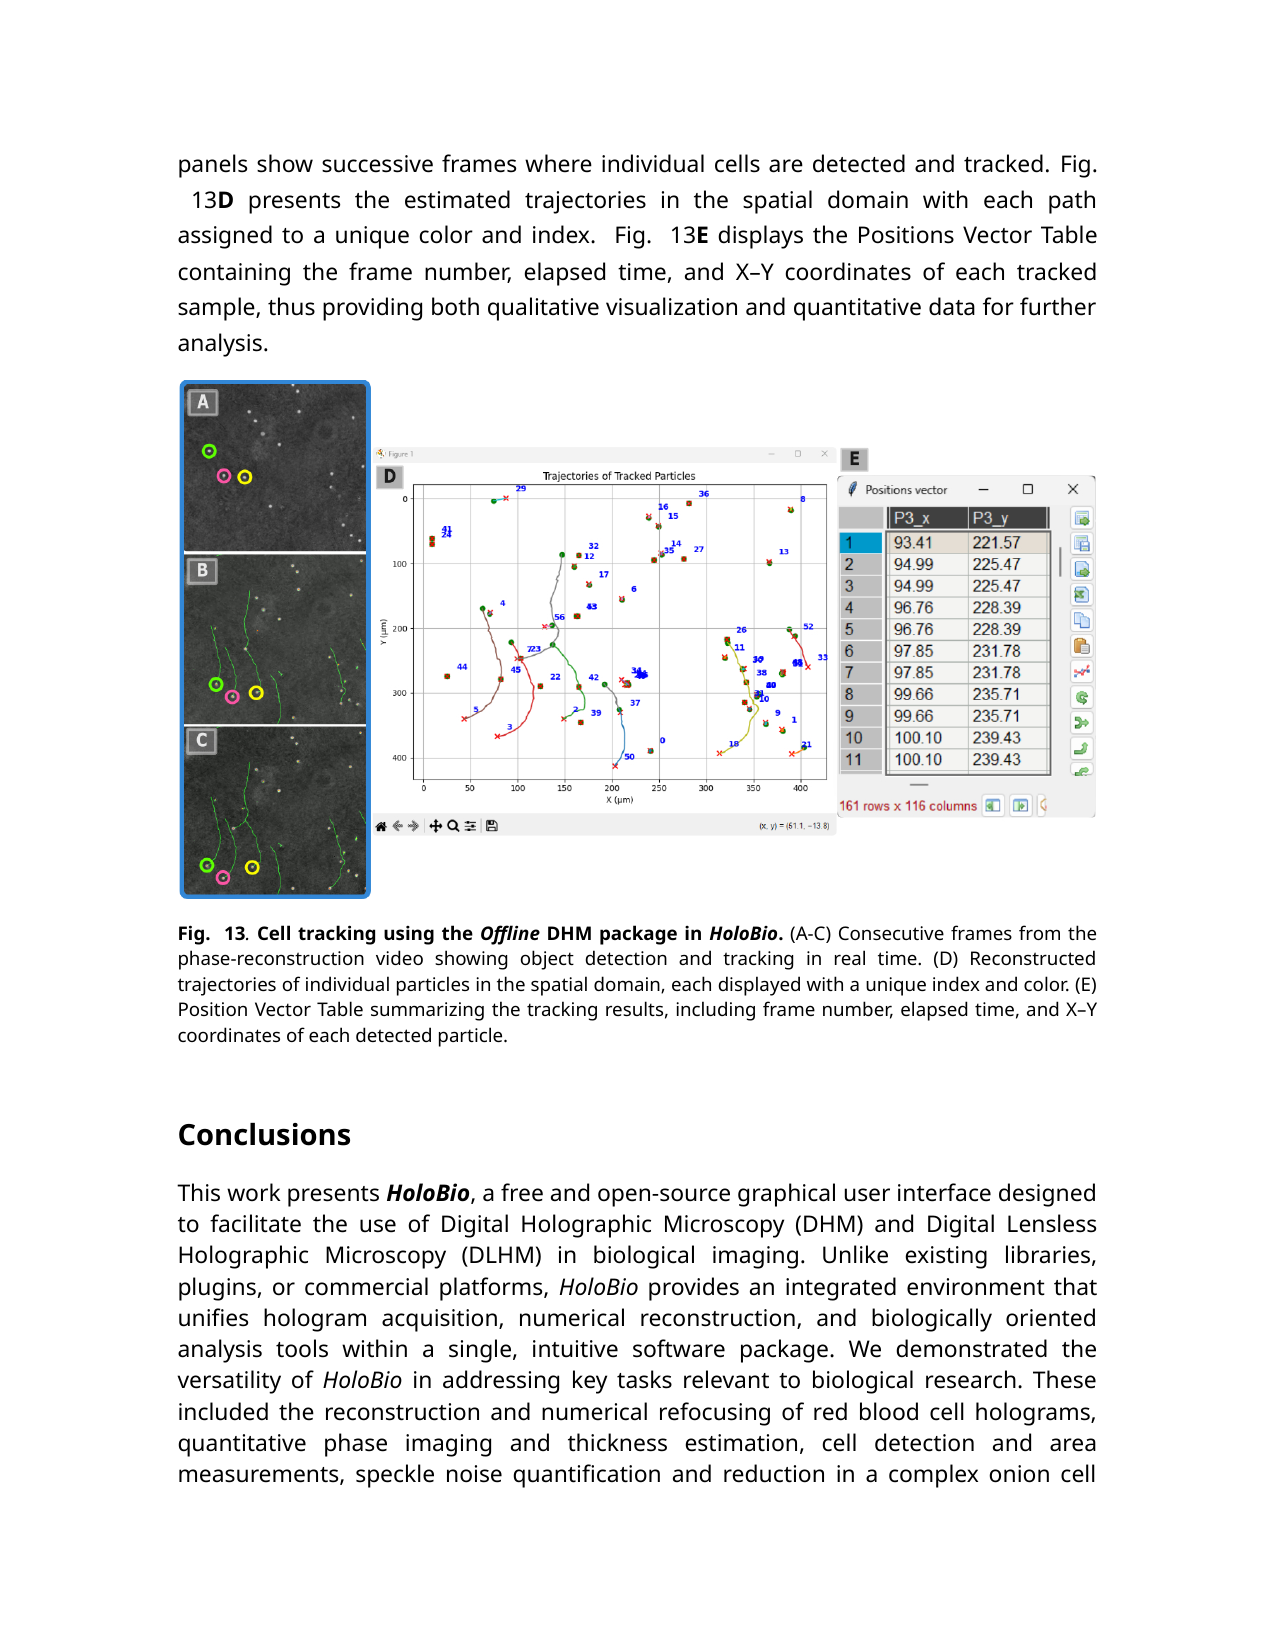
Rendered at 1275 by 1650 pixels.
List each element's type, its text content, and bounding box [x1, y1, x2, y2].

text Fig. 13. Cell tracking using the Offline DHM package in HoloBio. (A-C) Consecutive frames from the phase-reconstruction video showing object detection and tracking in real time. (D) Reconstructed trajectories of individual particles in the spatial domain, each displayed with a unique index and color. (E) Position Vector Table summarizing the tracking results, including frame number, elapsed time, and X–Y coordinates of each detected particle. [177, 920, 1098, 1047]
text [177, 148, 1098, 358]
text Conclusions [177, 1115, 1098, 1154]
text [177, 1177, 1098, 1489]
picture [179, 380, 1096, 899]
